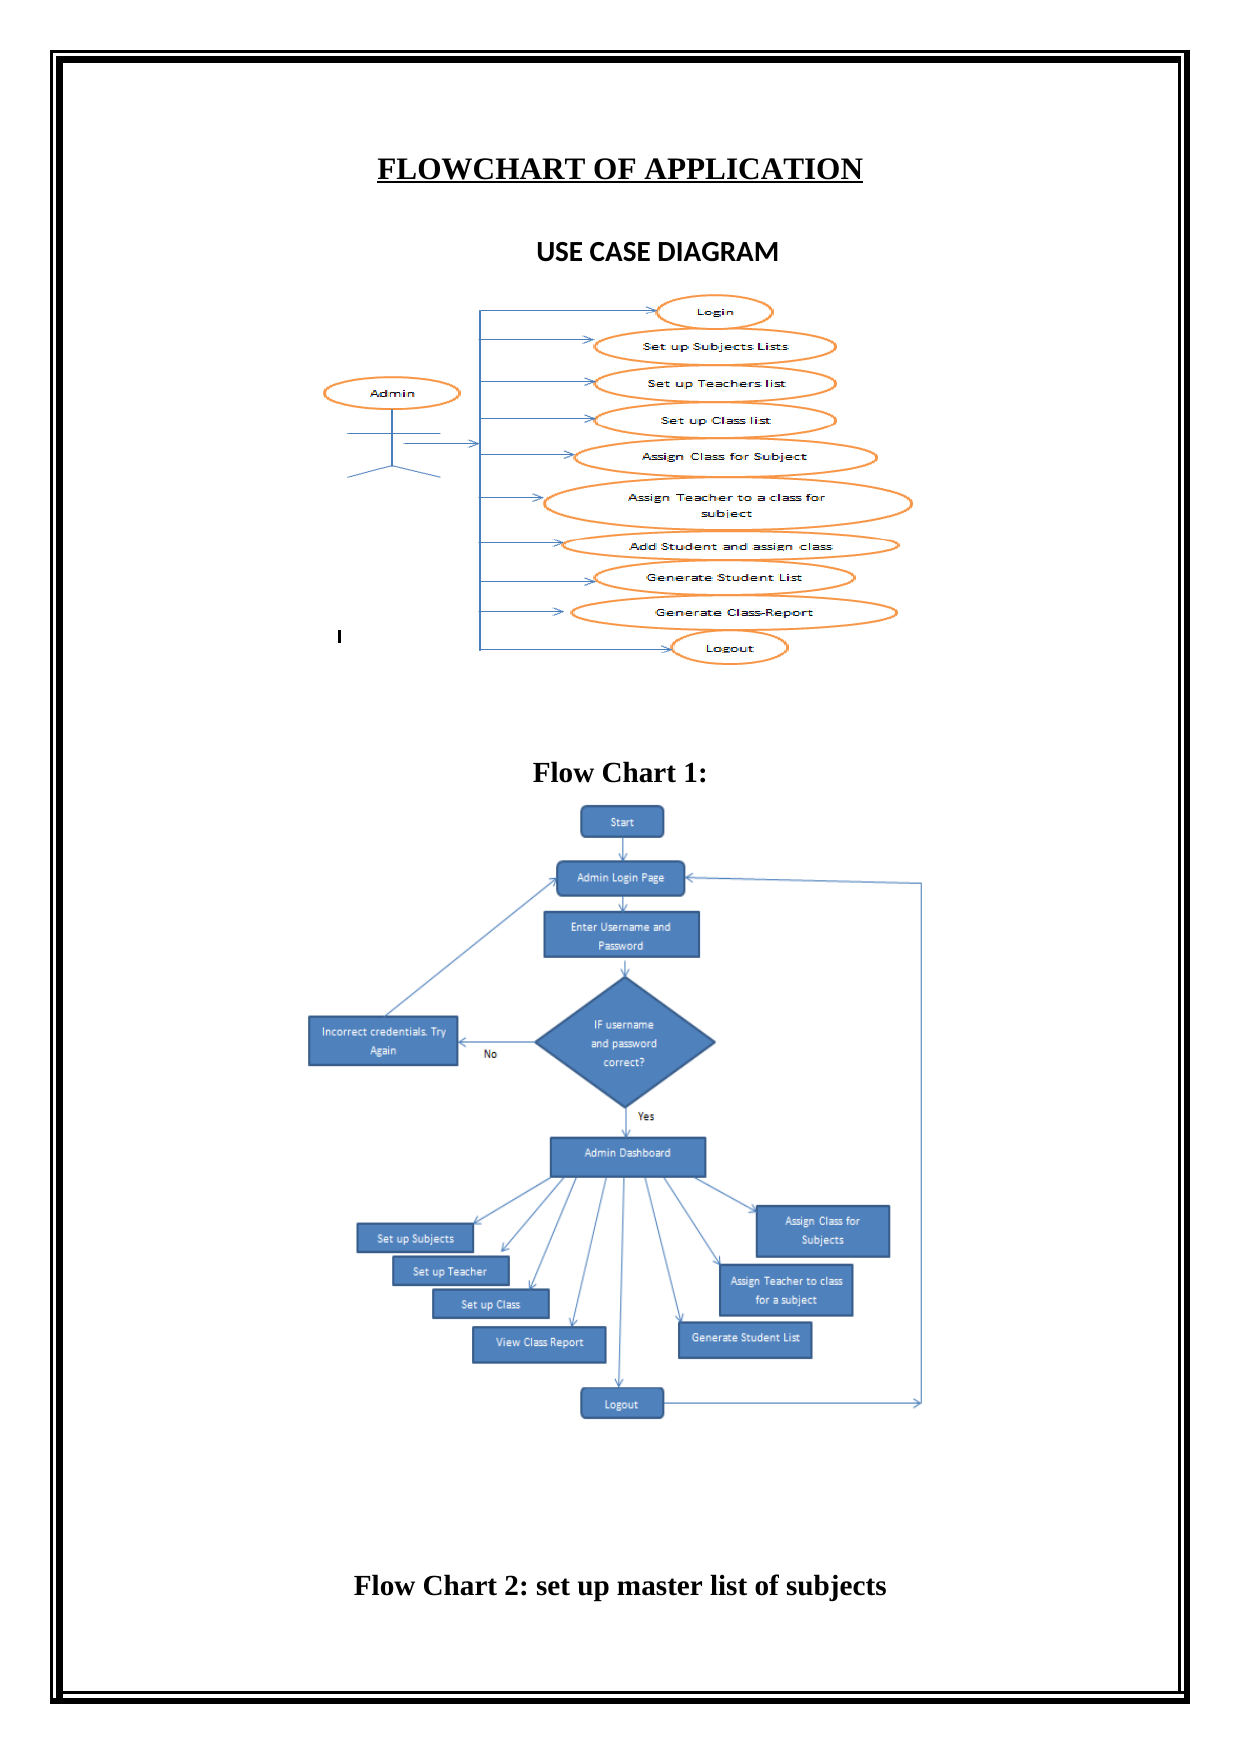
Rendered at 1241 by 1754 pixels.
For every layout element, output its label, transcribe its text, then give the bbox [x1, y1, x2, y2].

text FLOWCHART OF APPLICATION [150, 150, 1090, 186]
text Flow Chart 1: [150, 755, 1090, 788]
picture [321, 273, 994, 694]
text Flow Chart 2: set up master list of subjects [150, 1568, 1090, 1602]
picture [293, 788, 947, 1475]
list USE CASE DIAGRAM [225, 233, 1090, 268]
